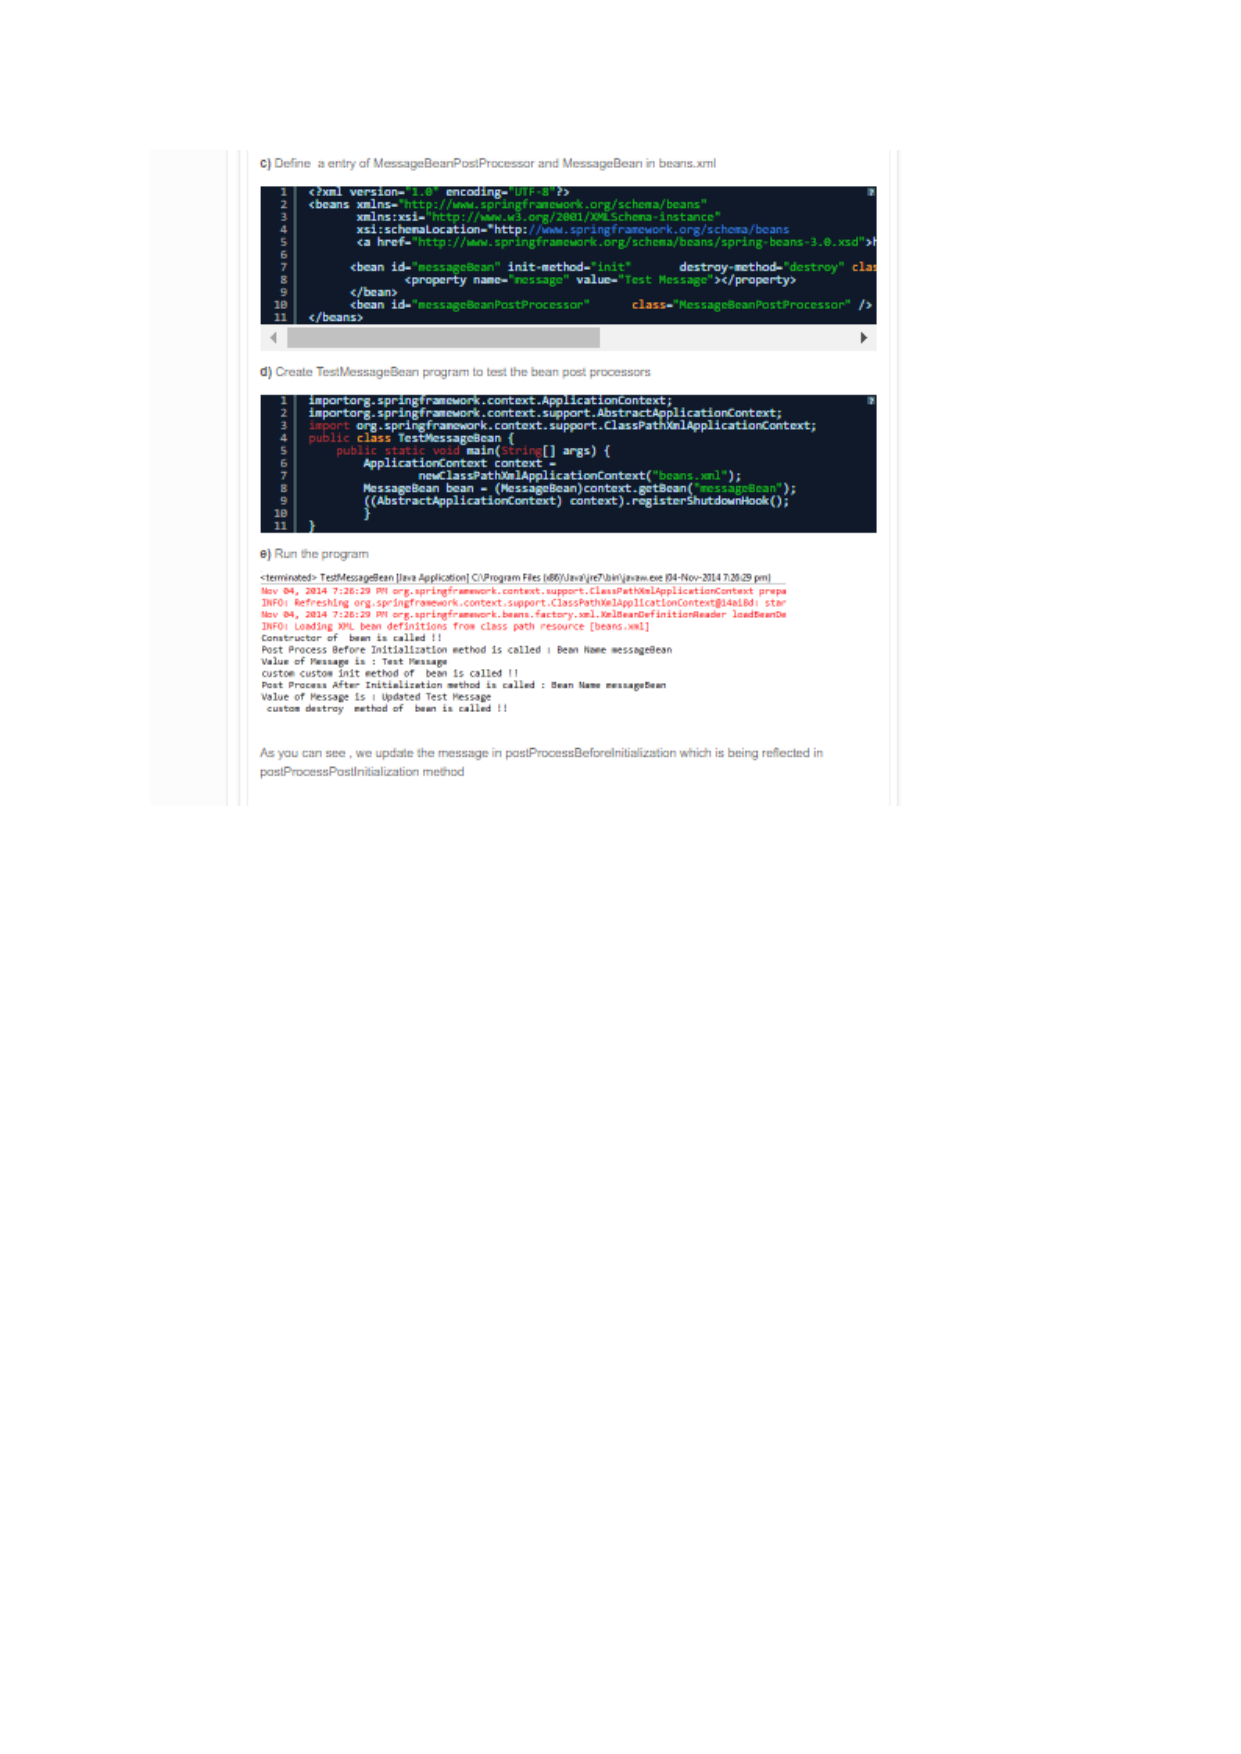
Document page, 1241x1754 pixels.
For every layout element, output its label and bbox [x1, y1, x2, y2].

picture [150, 150, 965, 806]
